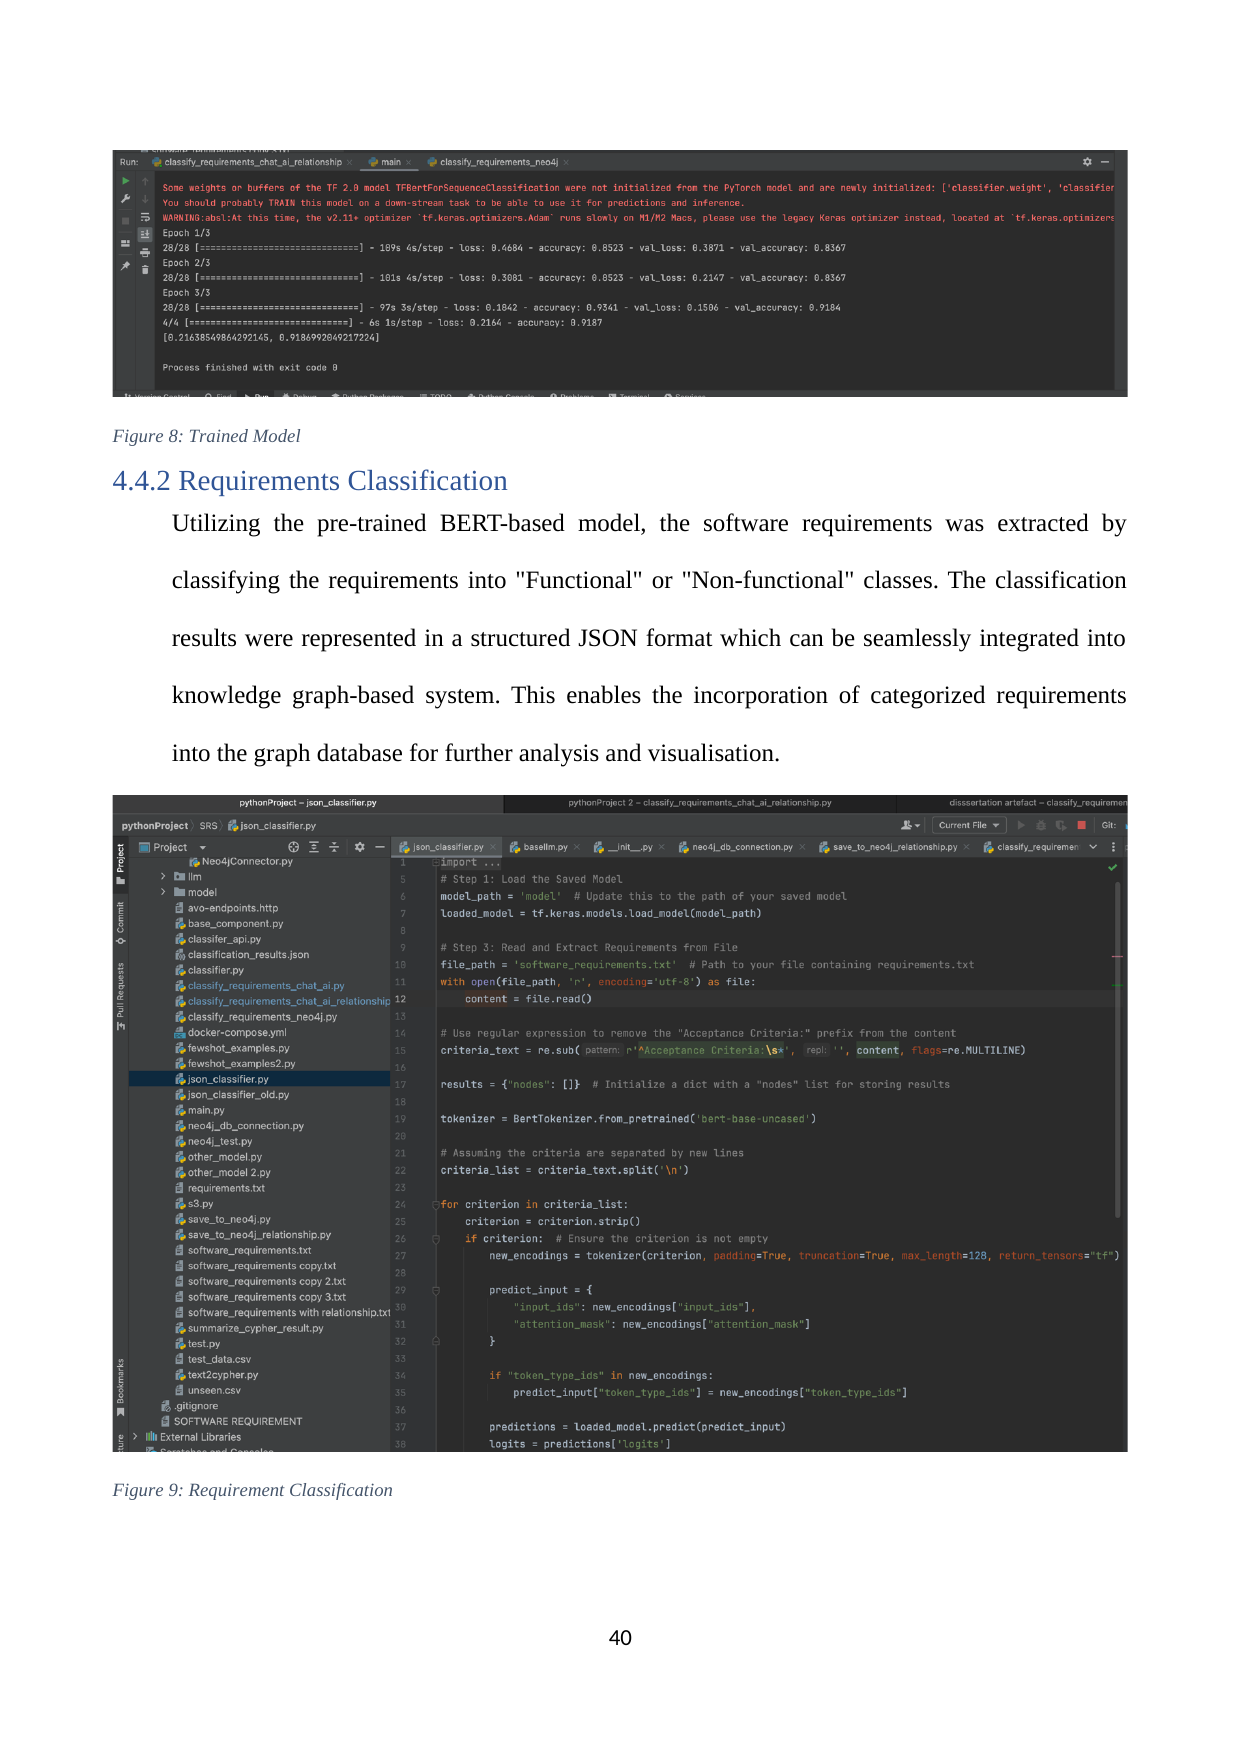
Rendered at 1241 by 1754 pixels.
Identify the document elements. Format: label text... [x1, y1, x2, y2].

text Figure 9: Requirement Classification [112, 1479, 1128, 1501]
picture [112, 150, 1128, 397]
subtitle 4.4.2 Requirements Classification [112, 463, 1128, 497]
text Figure 8: Trained Model [112, 425, 1128, 447]
picture [112, 795, 1128, 1452]
text Utilizing the pre-trained BERT-based model, the software requirements was extracted by classifying the requirements into "Functional" or "Non-functional" classes. The classification results were represented in a structured JSON format which can be seamlessly integrated into knowledge graph-based system. This enables the incorporation of categorized requirements into the graph database for further analysis and visualisation. [172, 508, 1128, 766]
